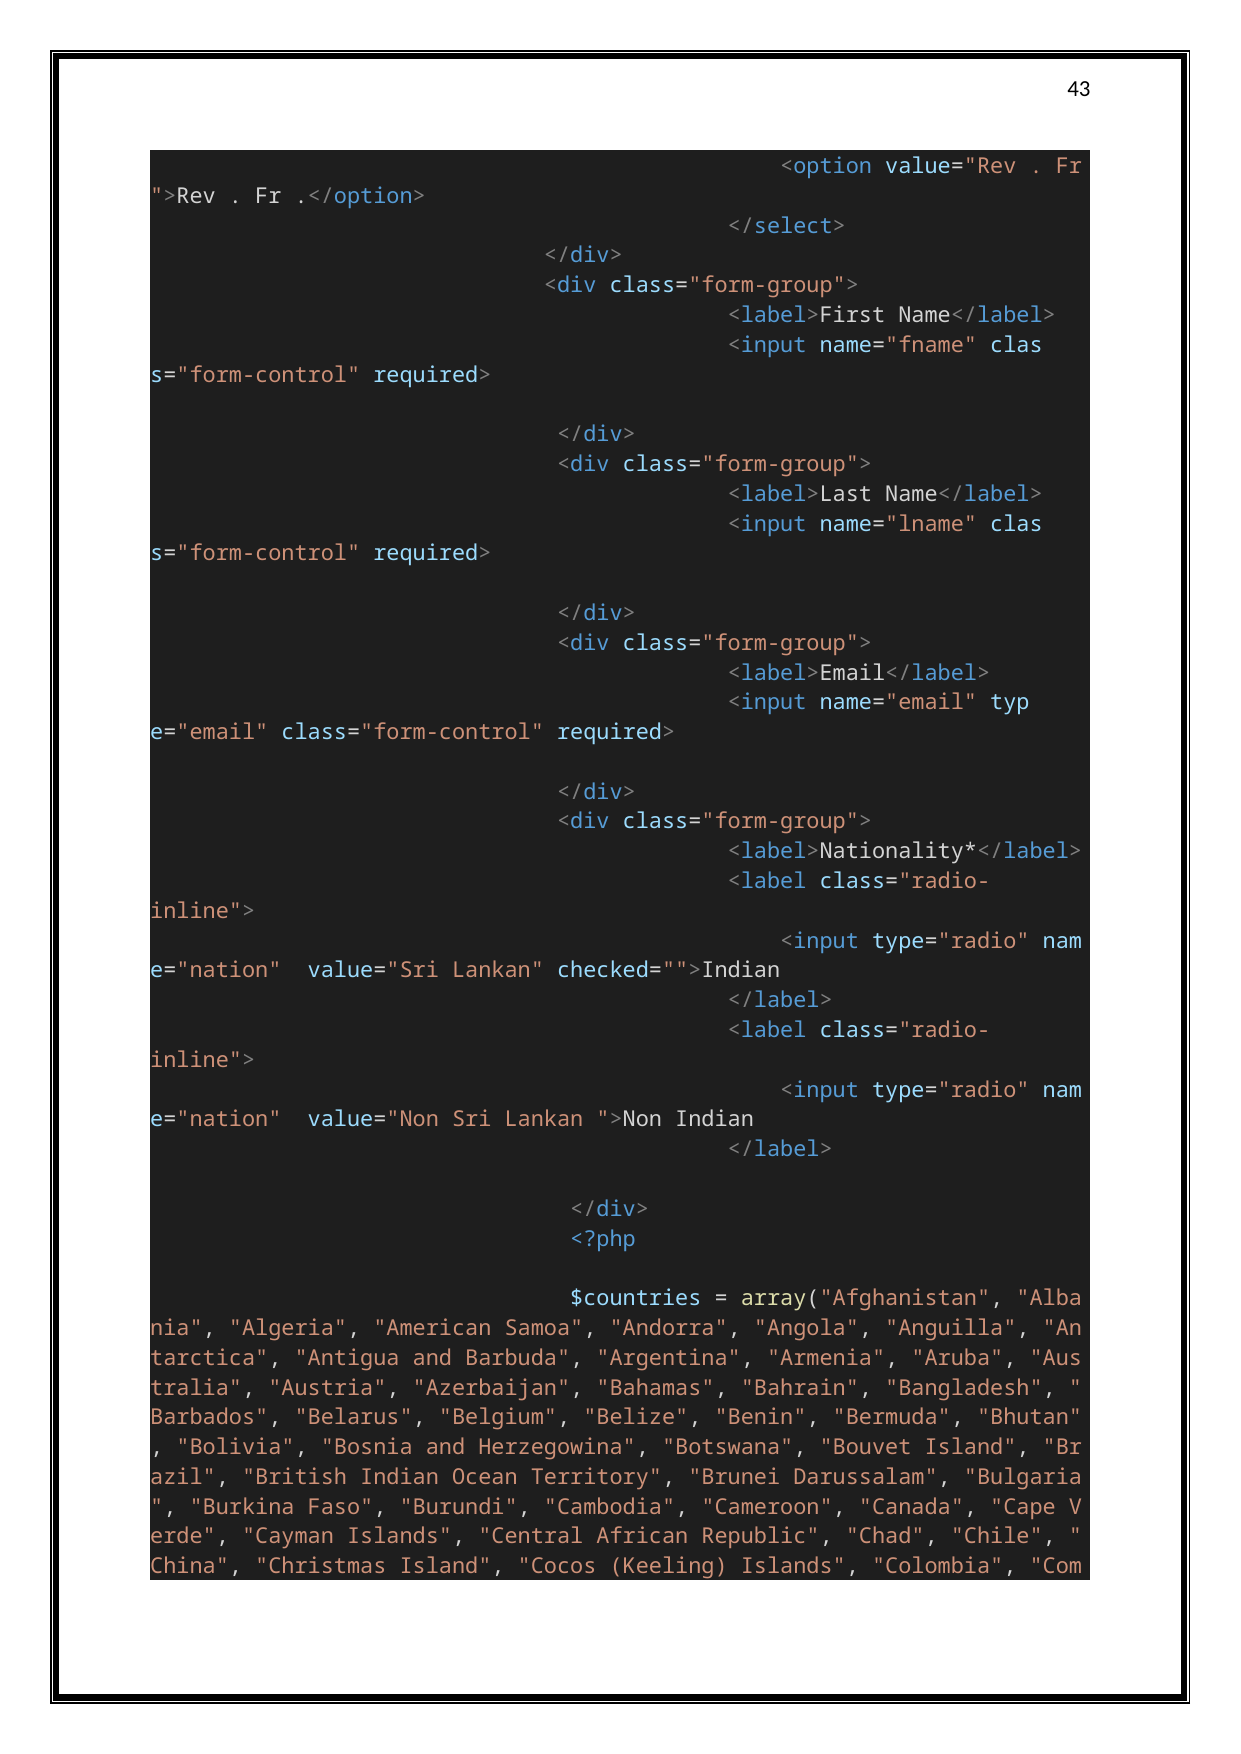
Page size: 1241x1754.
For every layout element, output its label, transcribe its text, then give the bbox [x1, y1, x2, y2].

text </select> [150, 209, 1090, 239]
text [150, 1282, 1090, 1580]
text <label class="radio-inline"> [150, 865, 1090, 924]
text </div> [150, 597, 1090, 627]
text <div class="form-group"> [150, 269, 1090, 299]
text <input name="fname" class="form-control" required> [150, 329, 1090, 388]
text </div> [150, 1193, 1090, 1222]
text <option value="Rev . Fr">Rev . Fr .</option> [150, 150, 1090, 209]
text <input name="email" type="email" class="form-control" required> [150, 686, 1090, 746]
text </label> [150, 984, 1090, 1014]
text <label>First Name</label> [150, 299, 1090, 329]
text <label>Email</label> [150, 656, 1090, 686]
text <input type="radio" name="nation" value="Non Sri Lankan ">Non Indian [150, 1073, 1090, 1133]
text </div> [150, 418, 1090, 448]
text </label> [150, 1133, 1090, 1163]
text <div class="form-group"> [150, 448, 1090, 478]
text <label class="radio-inline"> [150, 1014, 1090, 1073]
text <div class="form-group"> [150, 627, 1090, 656]
text </div> [150, 776, 1090, 805]
text <input name="lname" class="form-control" required> [150, 507, 1090, 567]
text <label>Last Name</label> [150, 478, 1090, 507]
text <input type="radio" name="nation" value="Sri Lankan" checked="">Indian [150, 924, 1090, 984]
text <div class="form-group"> [150, 805, 1090, 835]
text </div> [150, 239, 1090, 269]
text <?php [150, 1222, 1090, 1252]
text <label>Nationality*</label> [150, 835, 1090, 865]
